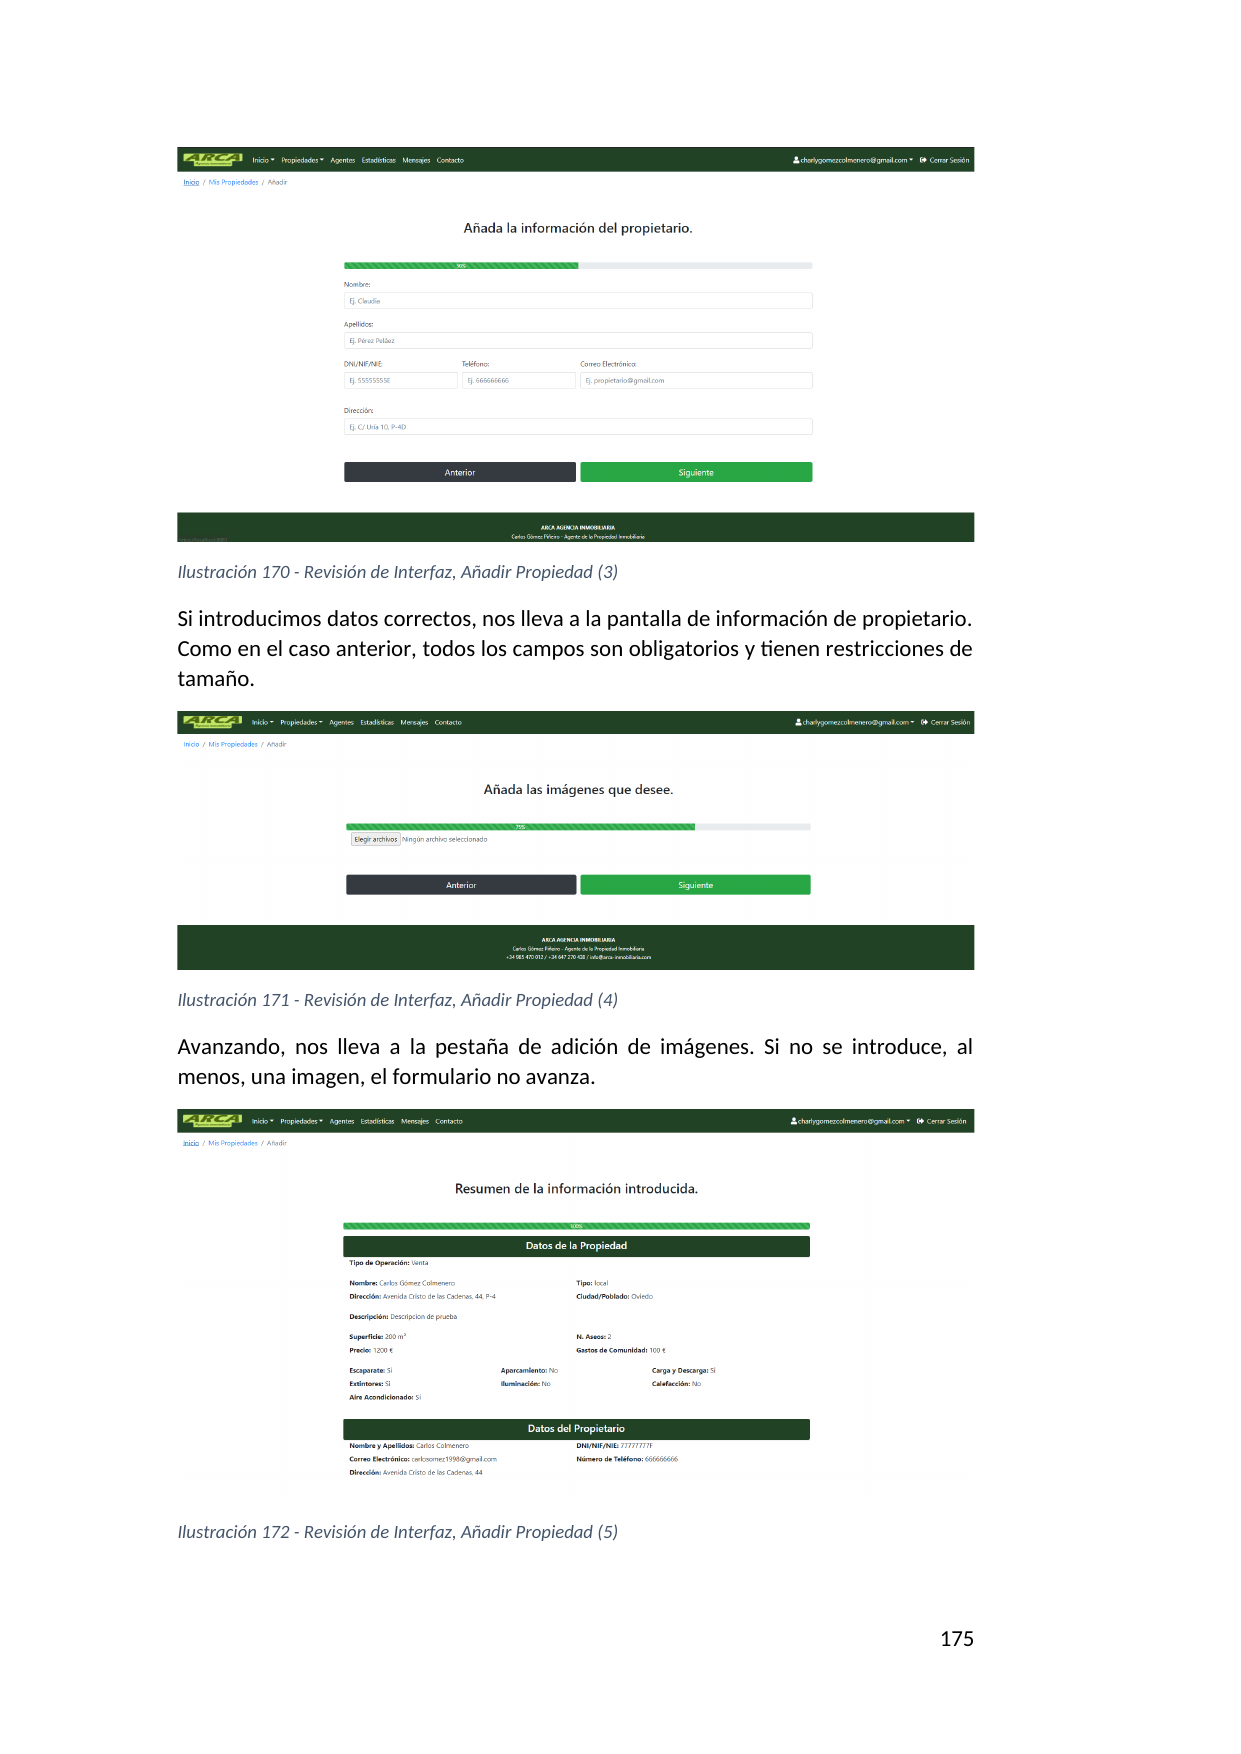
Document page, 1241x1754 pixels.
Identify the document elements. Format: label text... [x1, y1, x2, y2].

picture [177, 711, 975, 970]
text Si introducimos datos correctos, nos lleva a la pantalla de información de propietario. Como en el caso anterior, todos los campos son obligatorios y tienen restricciones de tamaño. [177, 604, 974, 692]
text Avanzando, nos lleva a la pestaña de adición de imágenes. Si no se introduce, al menos, una imagen, el formulario no avanza. [177, 1032, 974, 1090]
picture [177, 1109, 975, 1501]
picture [177, 147, 975, 542]
